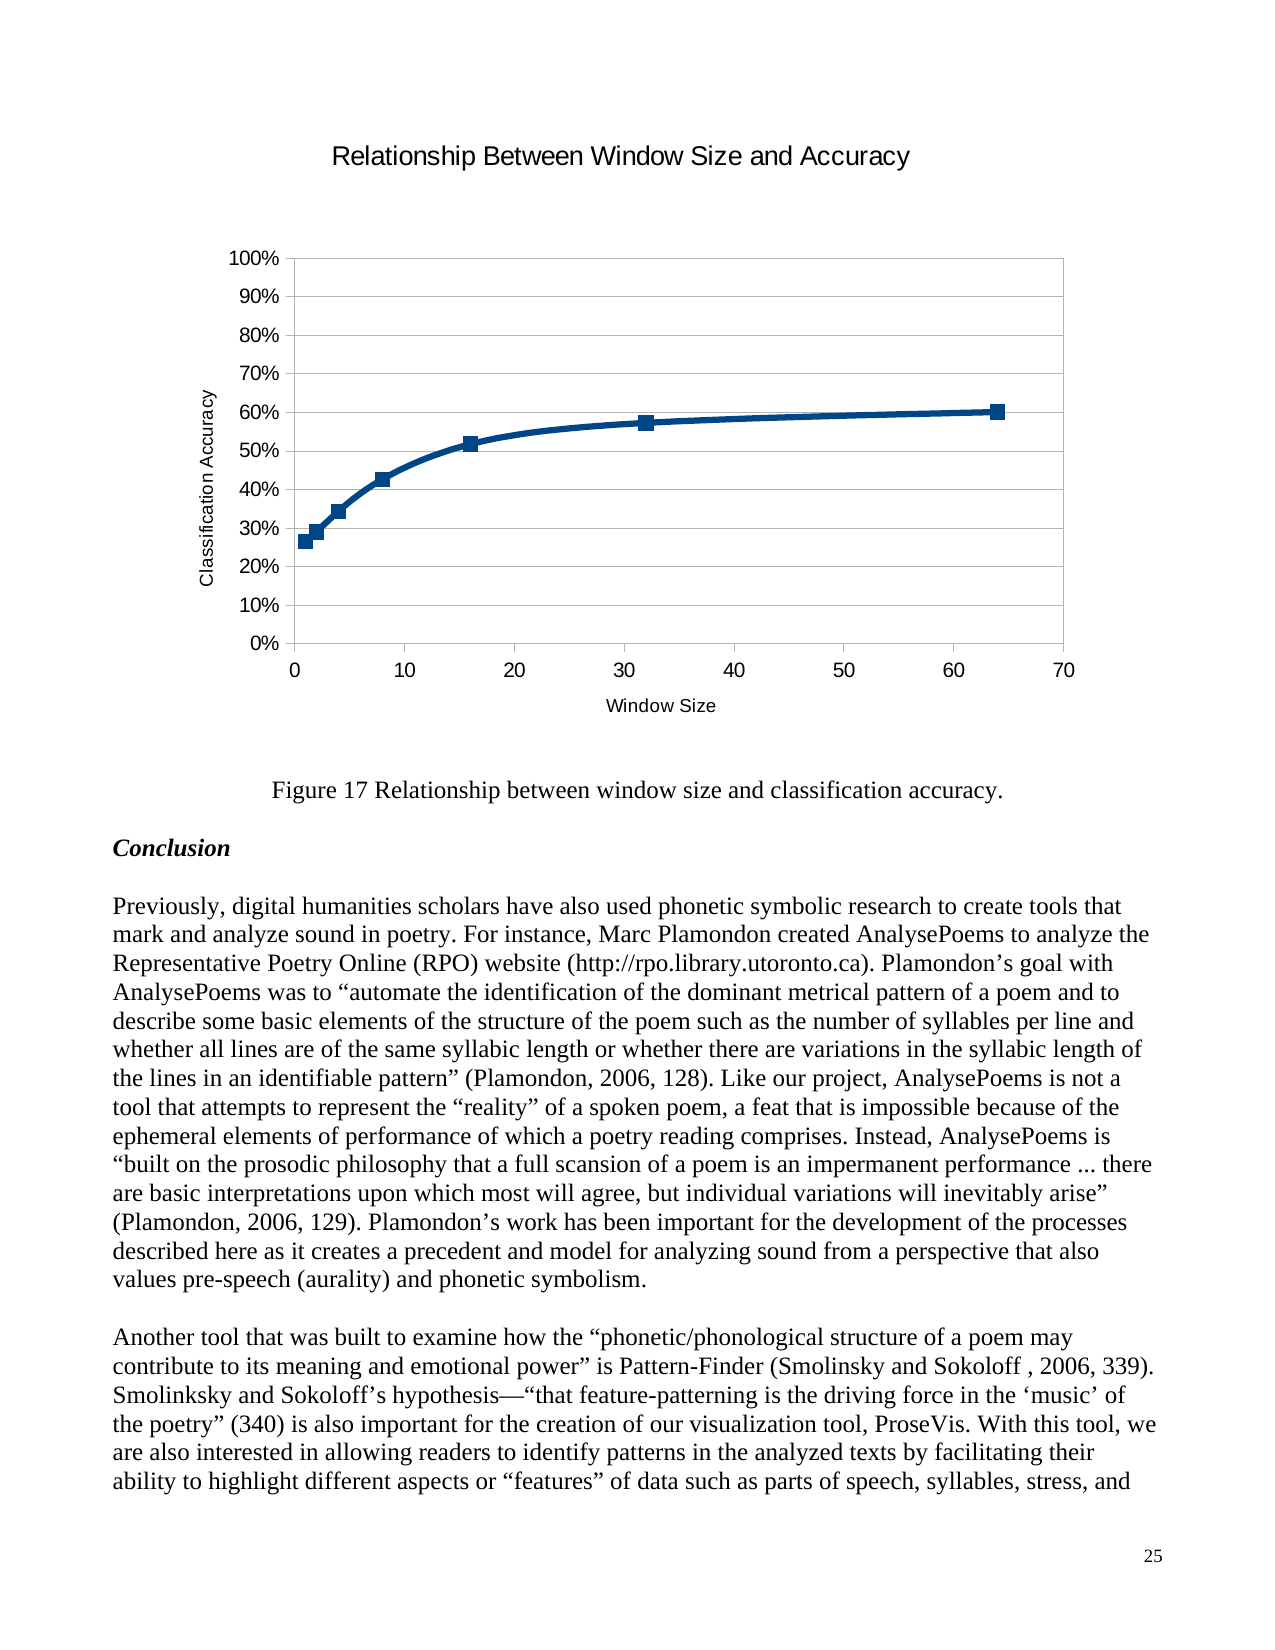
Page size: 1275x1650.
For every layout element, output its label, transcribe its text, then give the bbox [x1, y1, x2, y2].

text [112, 1322, 1162, 1495]
text Conclusion [112, 833, 1162, 862]
text Previously, digital humanities scholars have also used phonetic symbolic research to create tools that mark and analyze sound in poetry. For instance, Marc Plamondon created AnalysePoems to analyze the Representative Poetry Online (RPO) website (http://rpo.library.utoronto.ca). Plamondon’s goal with AnalysePoems was to “automate the identification of the dominant metrical pattern of a poem and to describe some basic elements of the structure of the poem such as the number of syllables per line and whether all lines are of the same syllabic length or whether there are variations in the syllabic length of the lines in an identifiable pattern” (Plamondon, 2006, 128). Like our project, AnalysePoems is not a tool that attempts to represent the “reality” of a spoken poem, a feat that is impossible because of the ephemeral elements of performance of which a poetry reading comprises. Instead, AnalysePoems is “built on the prosodic philosophy that a full scansion of a poem is an impermanent performance ... there are basic interpretations upon which most will agree, but individual variations will inevitably arise” (Plamondon, 2006, 129). Plamondon’s work has been important for the development of the processes described here as it creates a precedent and model for analyzing sound from a perspective that also values pre-speech (aurality) and phonetic symbolism. [112, 891, 1162, 1293]
